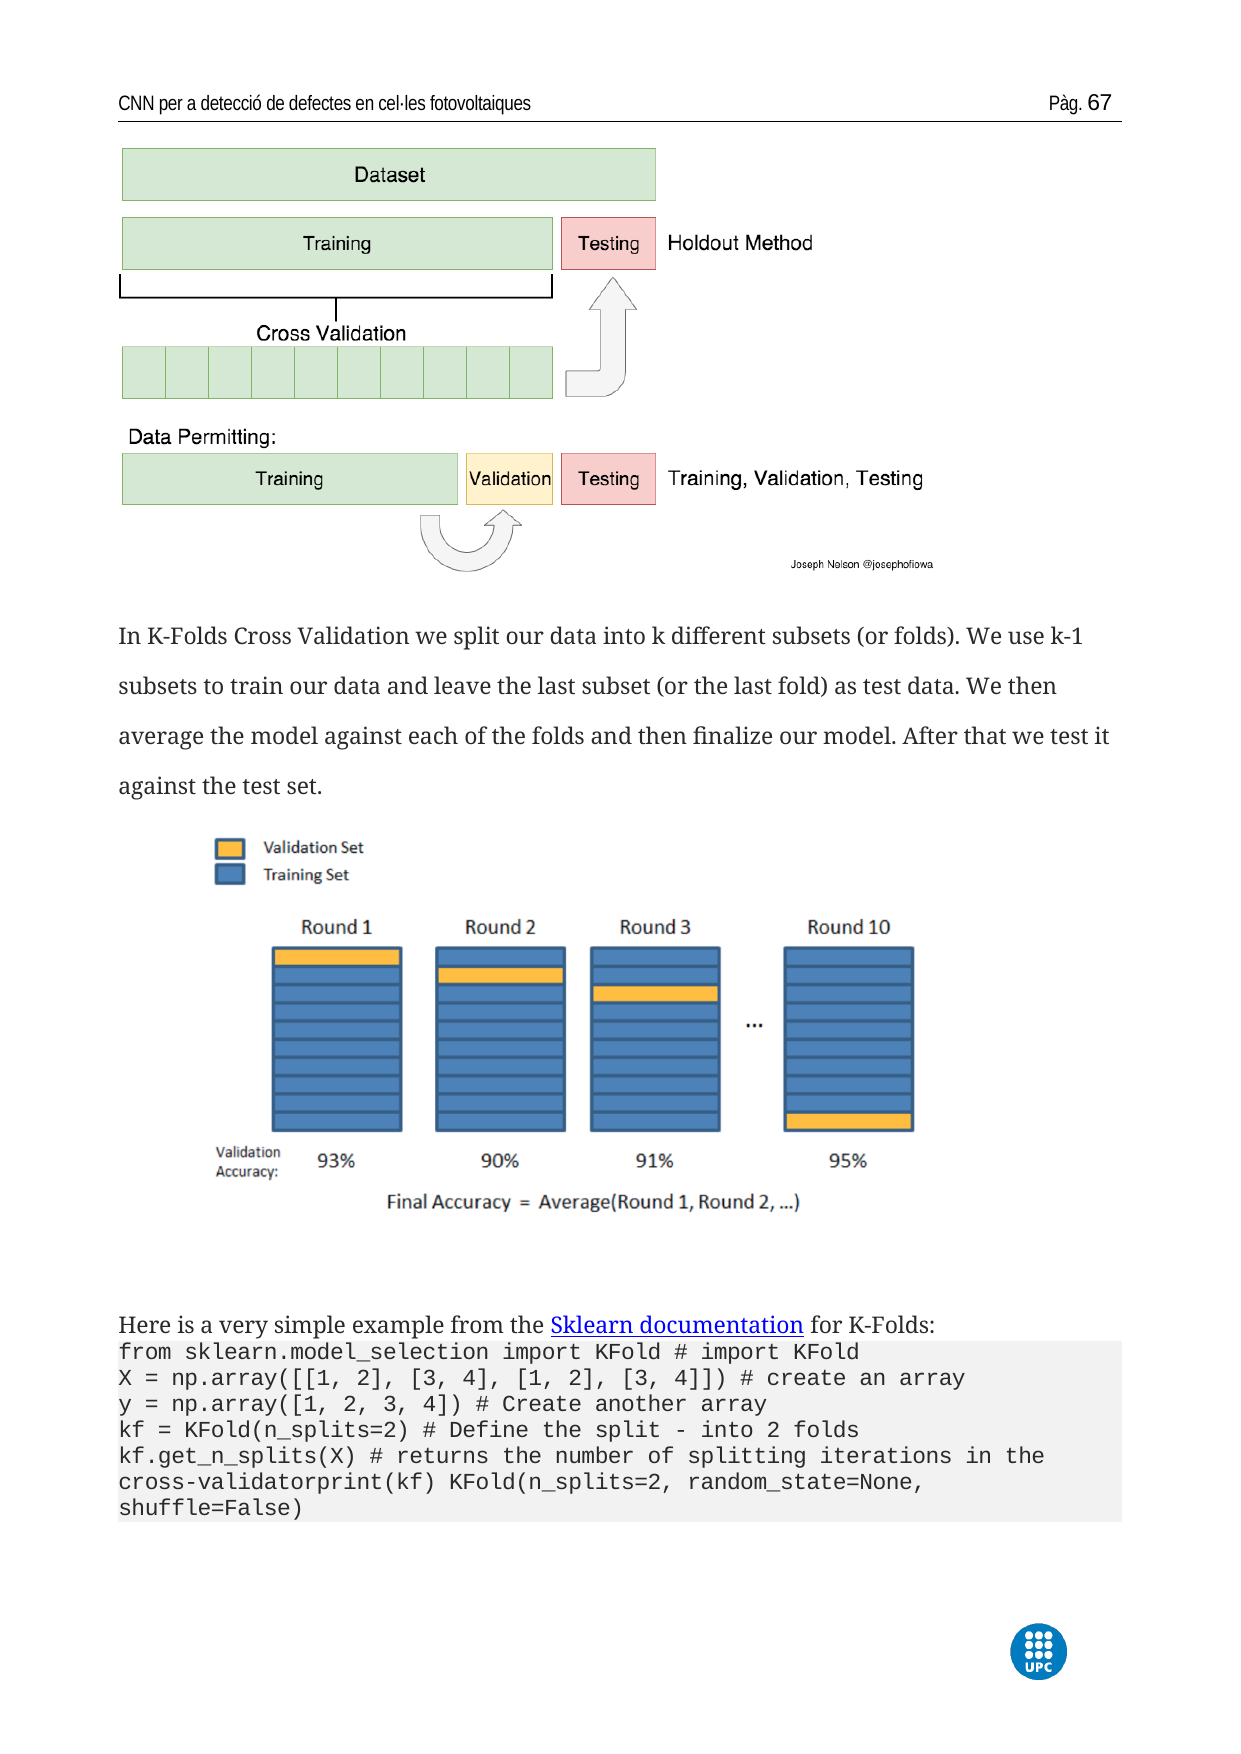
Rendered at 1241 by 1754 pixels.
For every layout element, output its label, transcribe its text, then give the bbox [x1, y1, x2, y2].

picture [1003, 1616, 1074, 1687]
picture [118, 147, 934, 572]
text In K-Folds Cross Validation we split our data into k different subsets (or folds). We use k-1 subsets to train our data and leave the last subset (or the last fold) as test data. We then average the model against each of the folds and then finalize our model. After that we test it against the test set. [118, 601, 1122, 801]
text Here is a very simple example from the Sklearn documentation for K-Folds: [118, 1291, 1122, 1341]
picture [118, 822, 979, 1241]
text from sklearn.model_selection import KFold # import KFold X = np.array([[1, 2], [3, 4], [1, 2], [3, 4]]) # create an array y = np.array([1, 2, 3, 4]) # Create another array kf = KFold(n_splits=2) # Define the split - into 2 folds kf.get_n_splits(X) # returns the number of splitting iterations in the cross-validatorprint(kf) KFold(n_splits=2, random_state=None, shuffle=False) [118, 1341, 1122, 1522]
